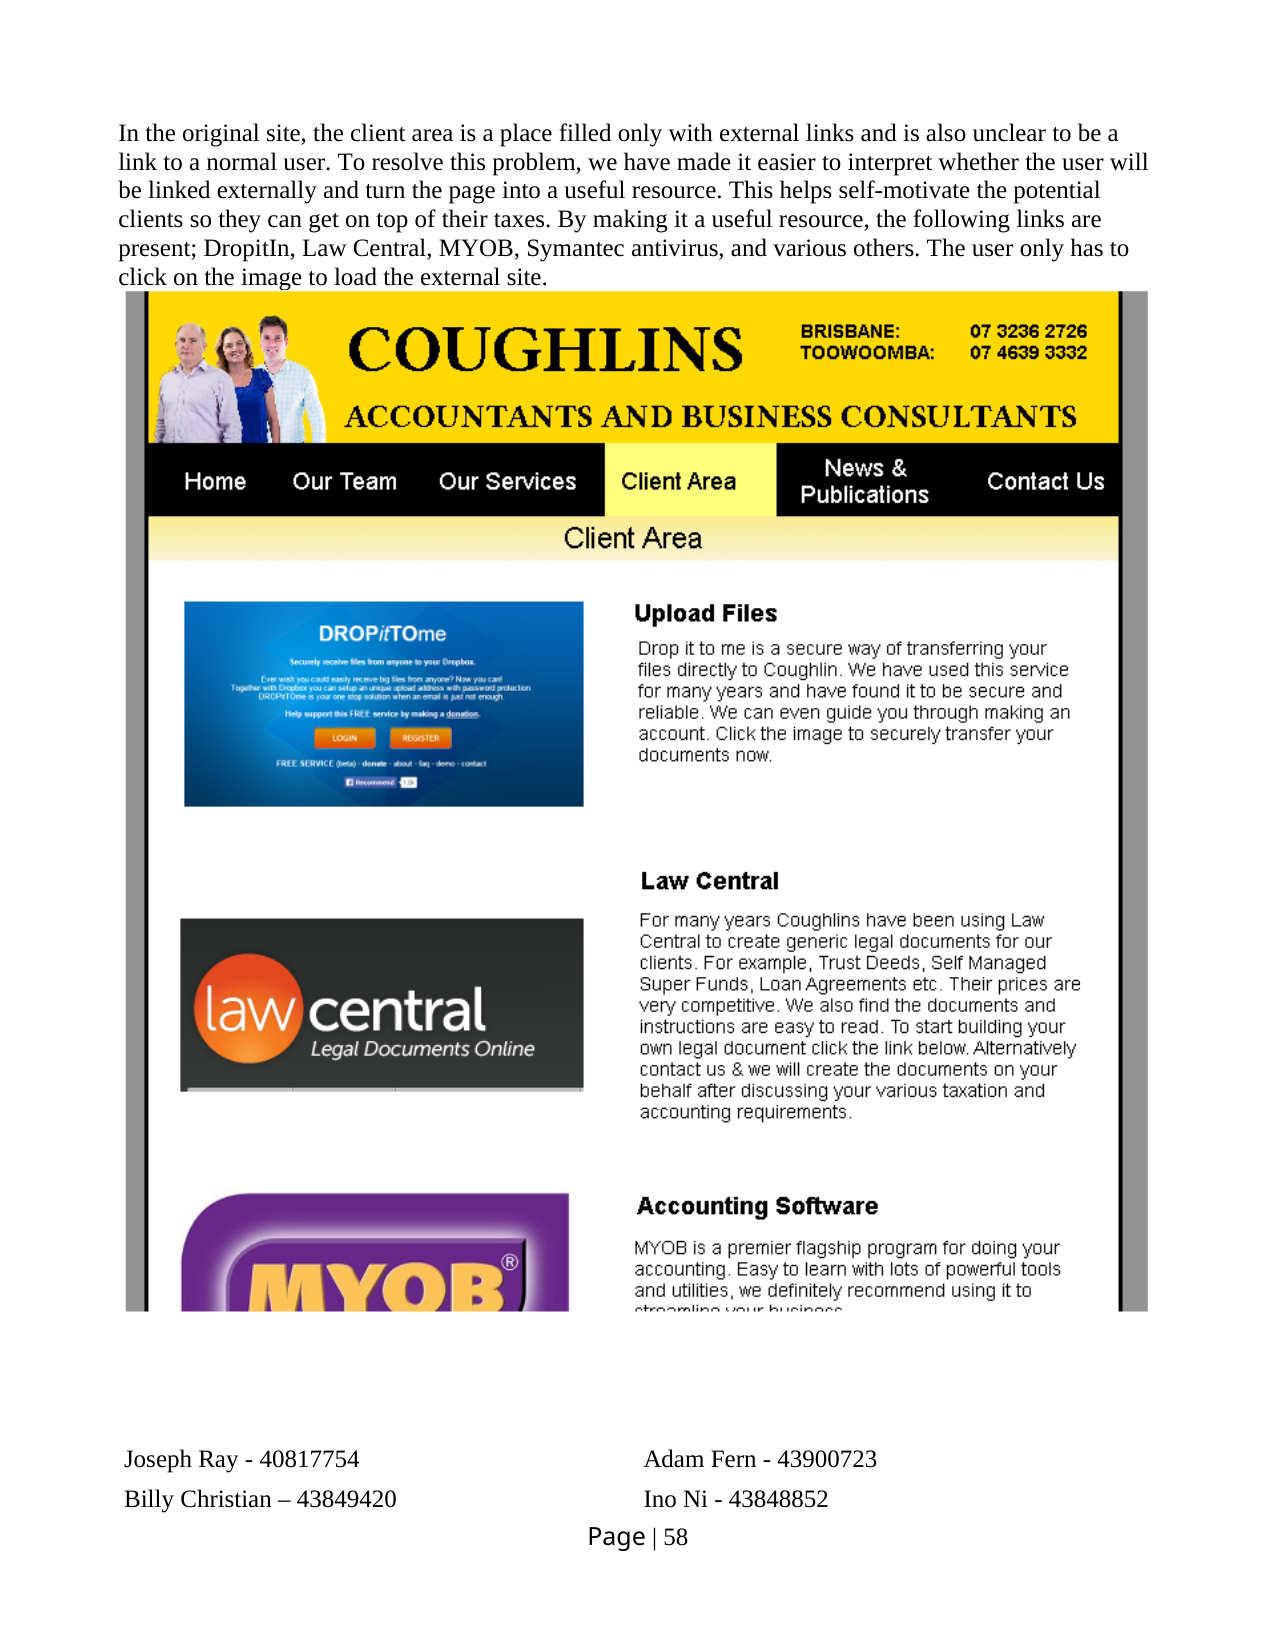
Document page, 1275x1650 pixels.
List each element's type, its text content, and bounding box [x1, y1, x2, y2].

picture [118, 290, 1156, 1313]
